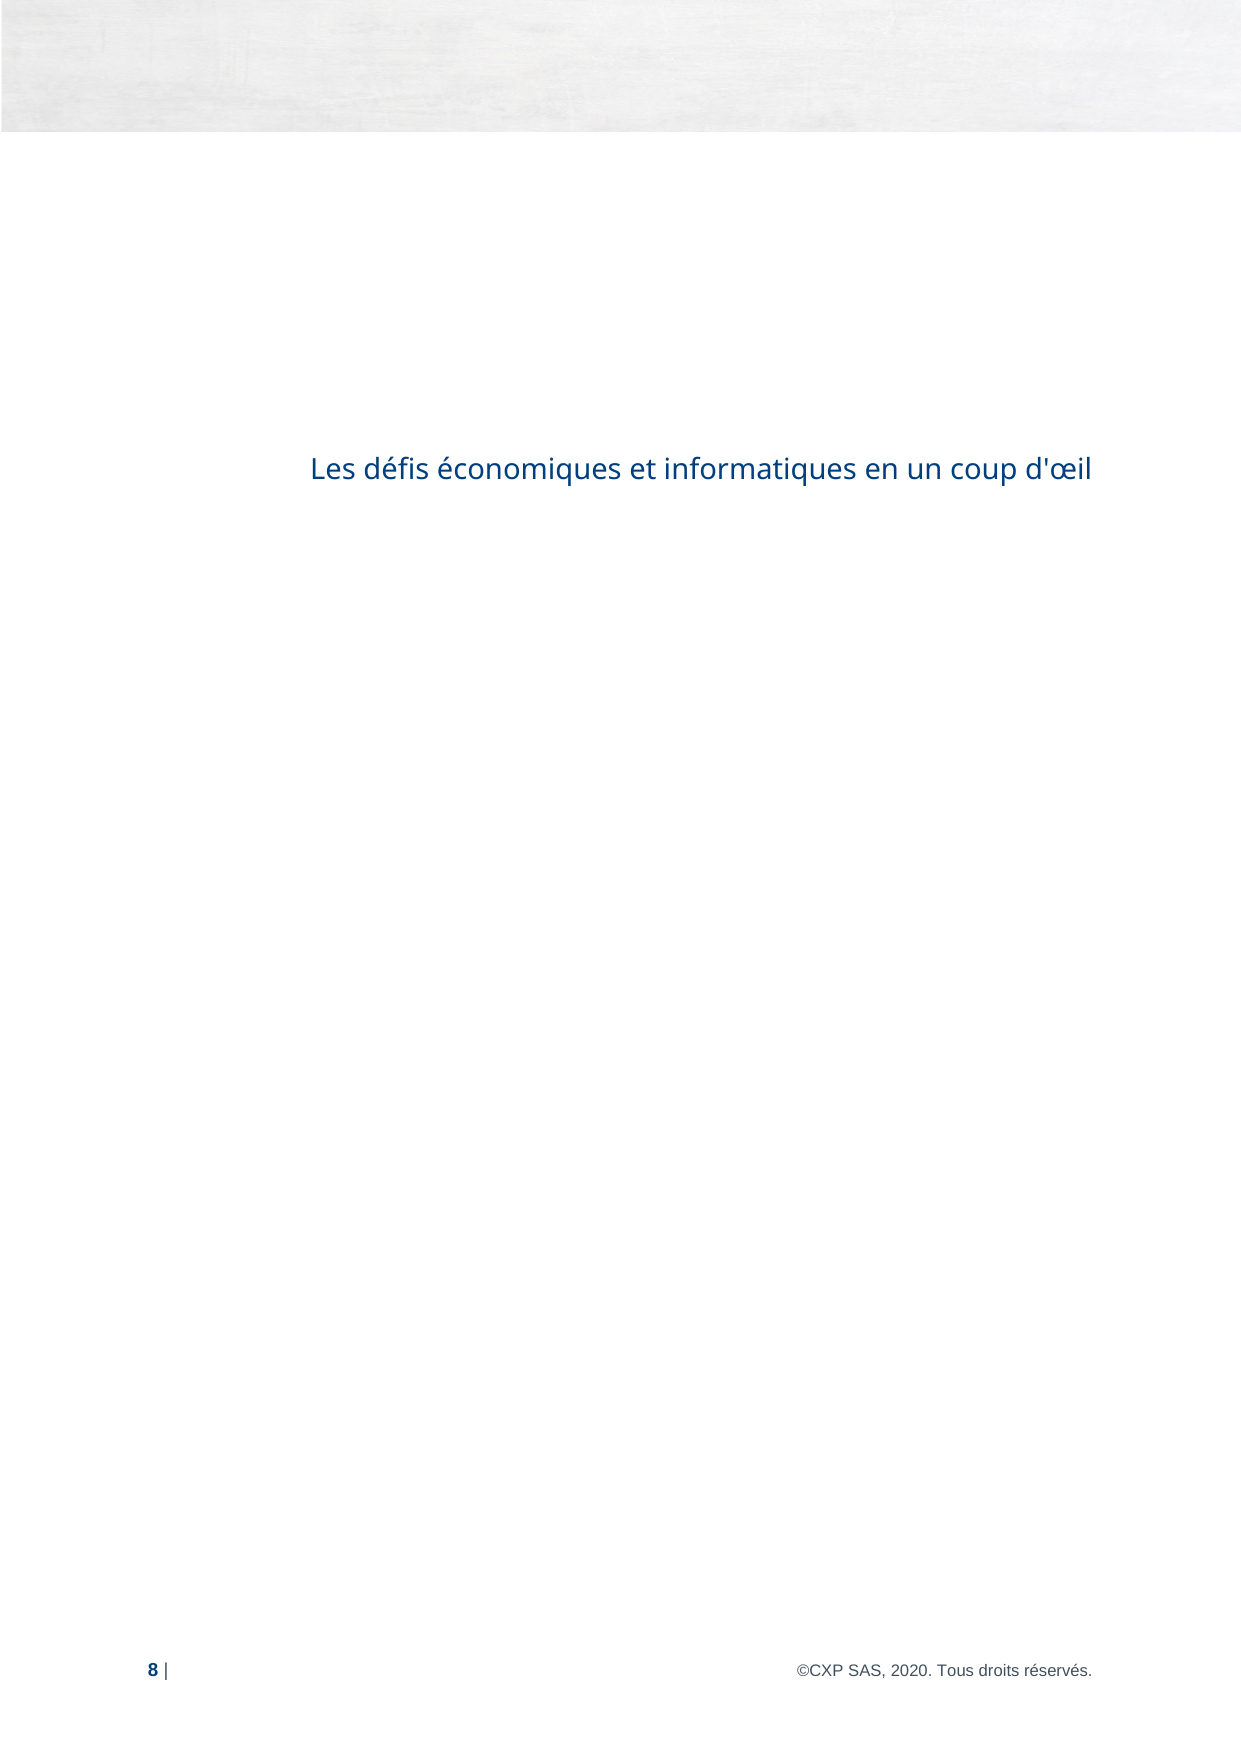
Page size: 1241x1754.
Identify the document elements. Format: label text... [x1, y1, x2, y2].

picture [1, 0, 1241, 132]
subtitle Les défis économiques et informatiques en un coup d'œil [148, 446, 1093, 488]
